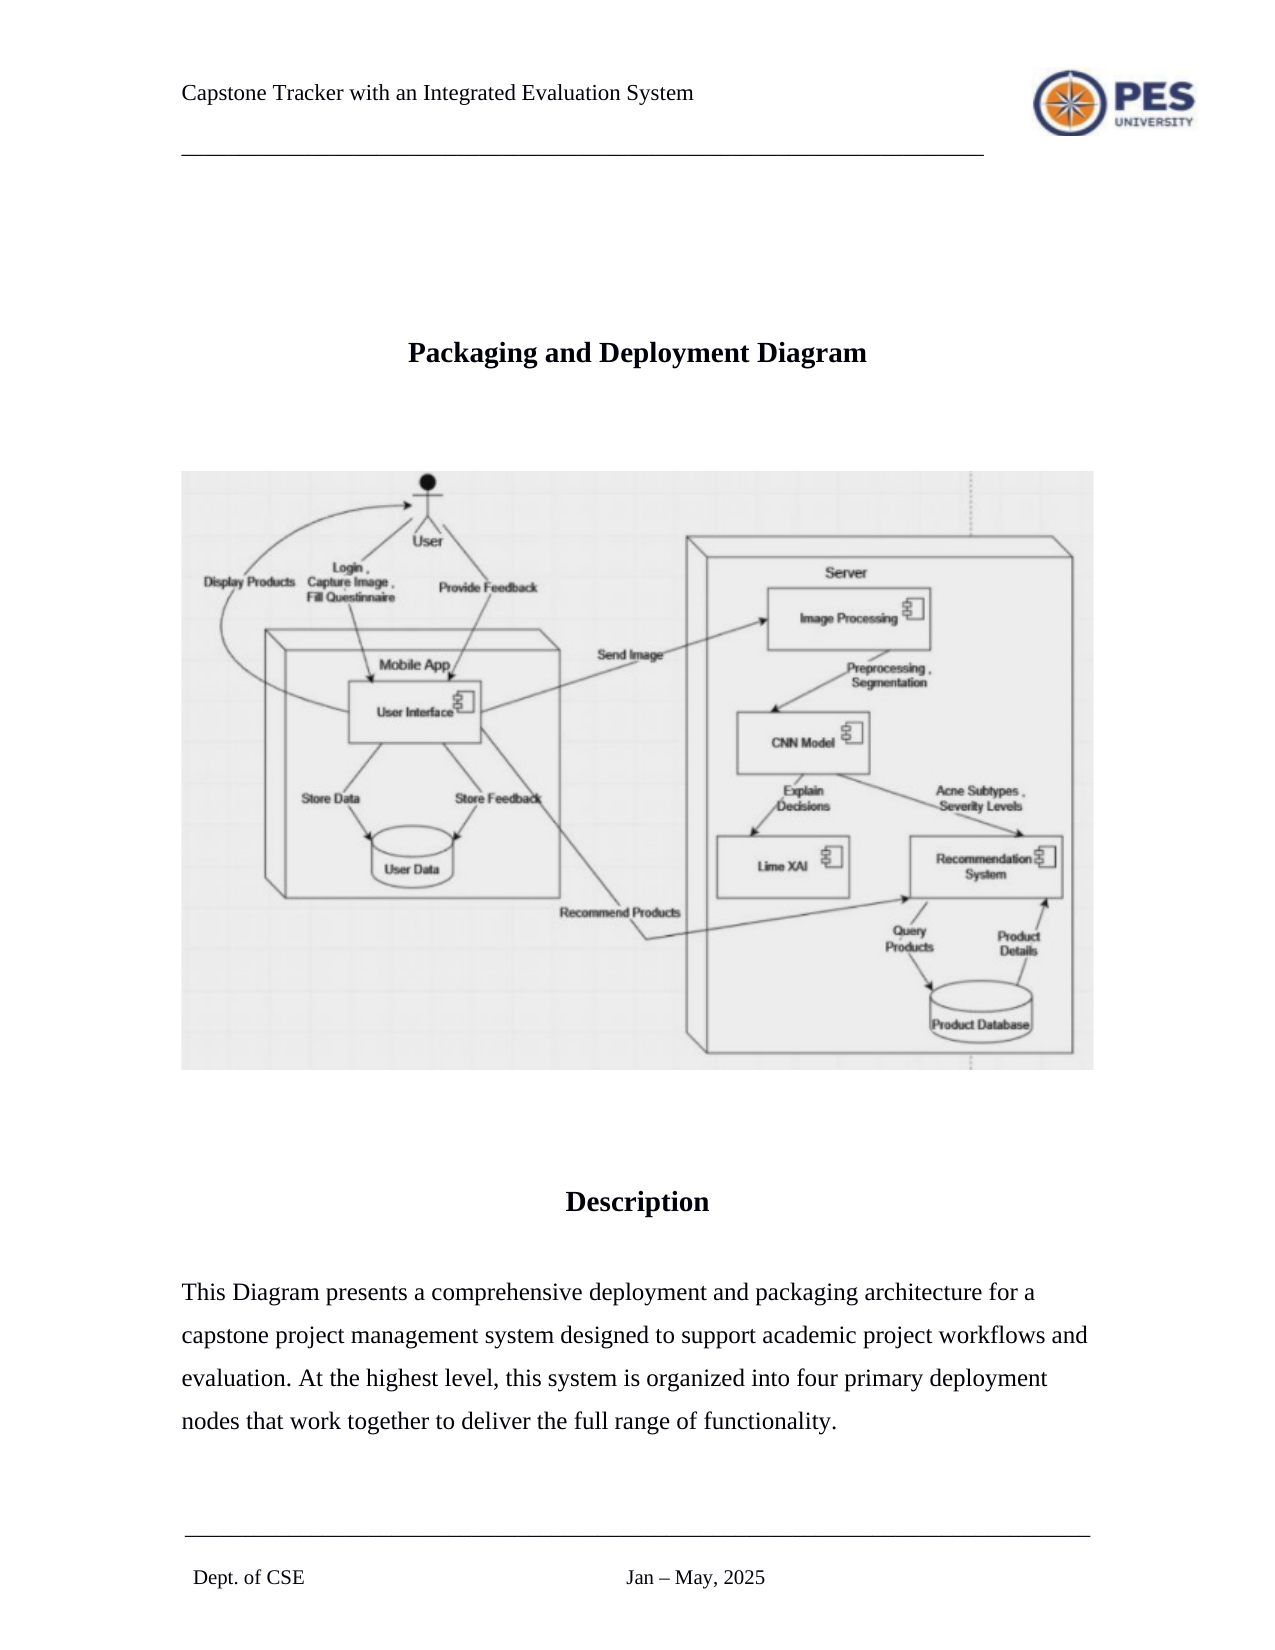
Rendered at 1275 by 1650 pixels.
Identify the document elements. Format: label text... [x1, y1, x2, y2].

text Description [181, 1184, 1093, 1217]
text This Diagram presents a comprehensive deployment and packaging architecture for a capstone project management system designed to support academic project workflows and evaluation. At the highest level, this system is organized into four primary deployment nodes that work together to deliver the full range of functionality. [181, 1277, 1093, 1435]
picture [1024, 63, 1210, 135]
text Packaging and Deployment Diagram [181, 335, 1093, 408]
picture [181, 471, 1094, 1070]
